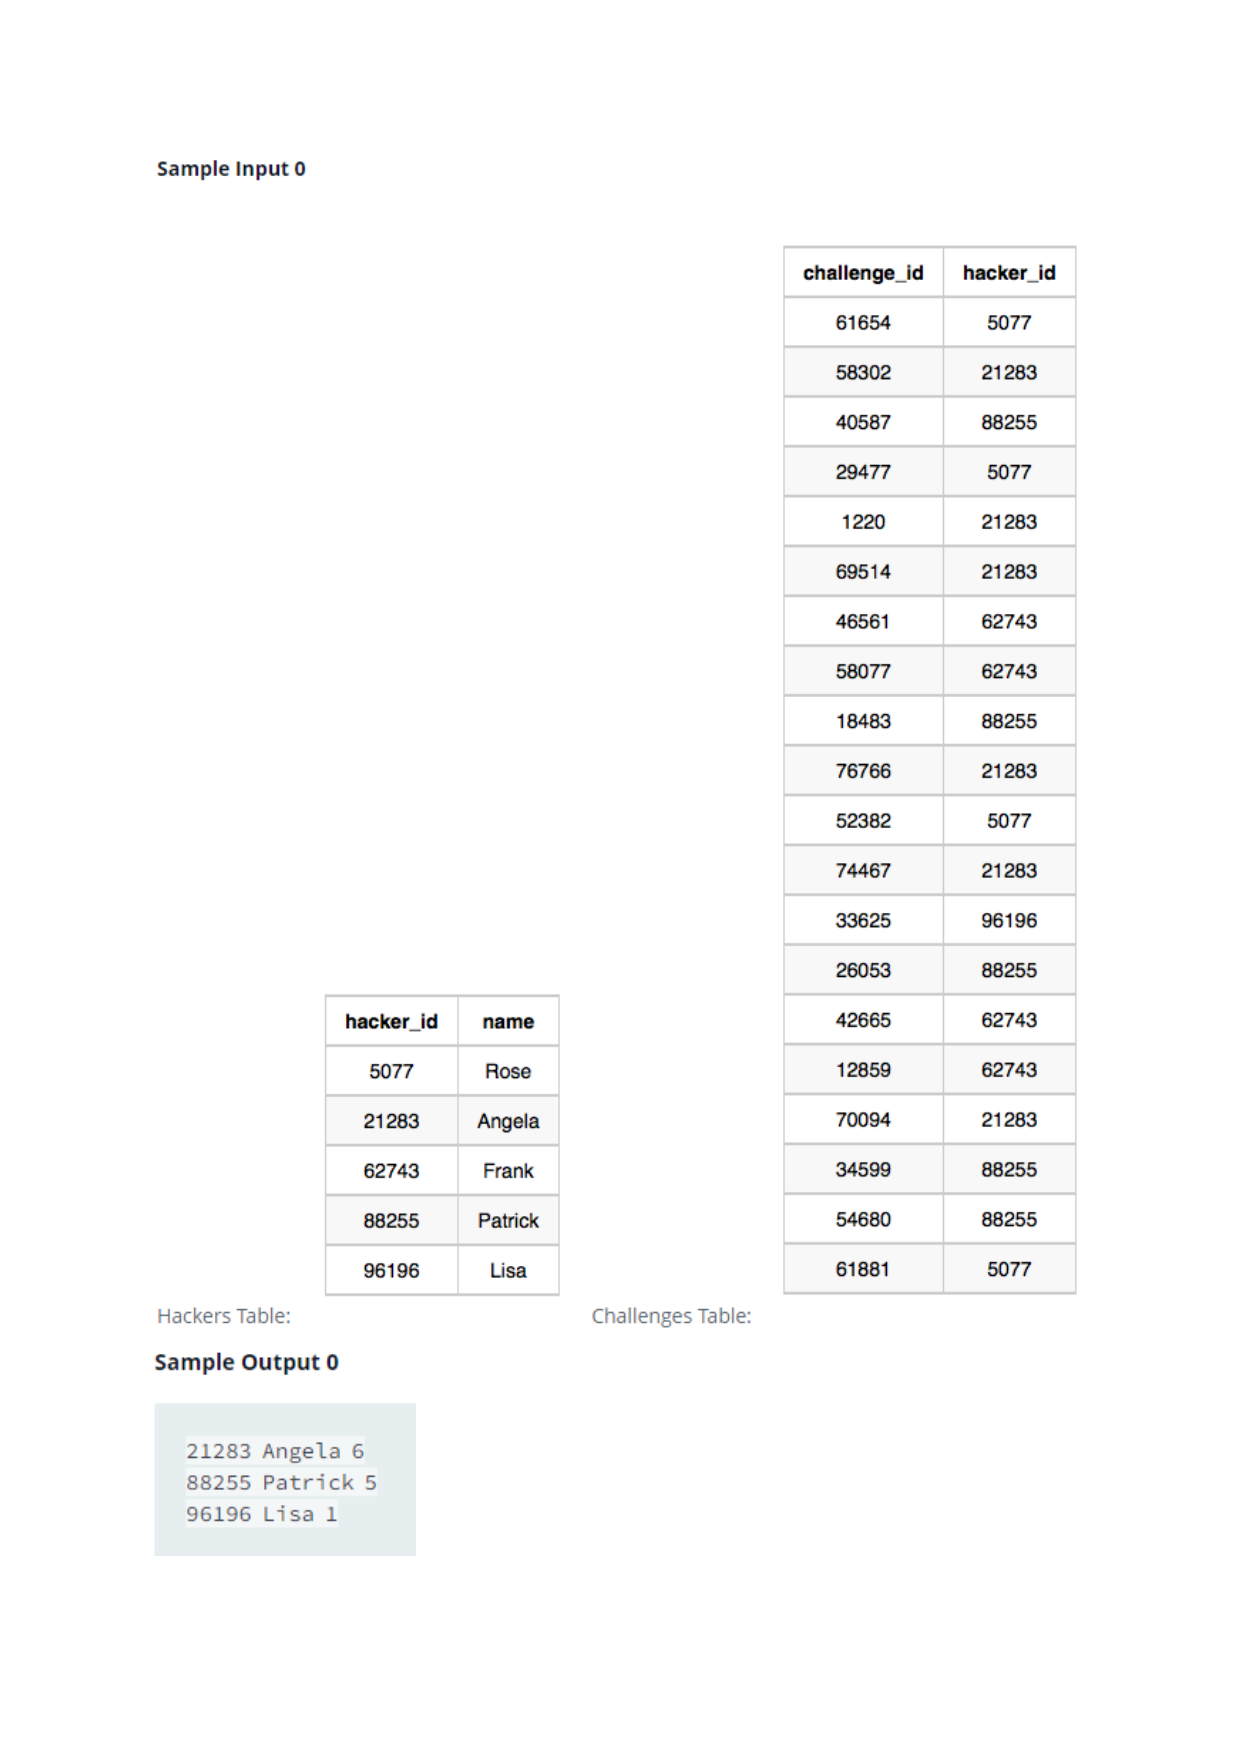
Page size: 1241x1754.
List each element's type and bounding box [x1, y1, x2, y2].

picture [150, 1342, 417, 1556]
picture [150, 150, 1091, 1339]
